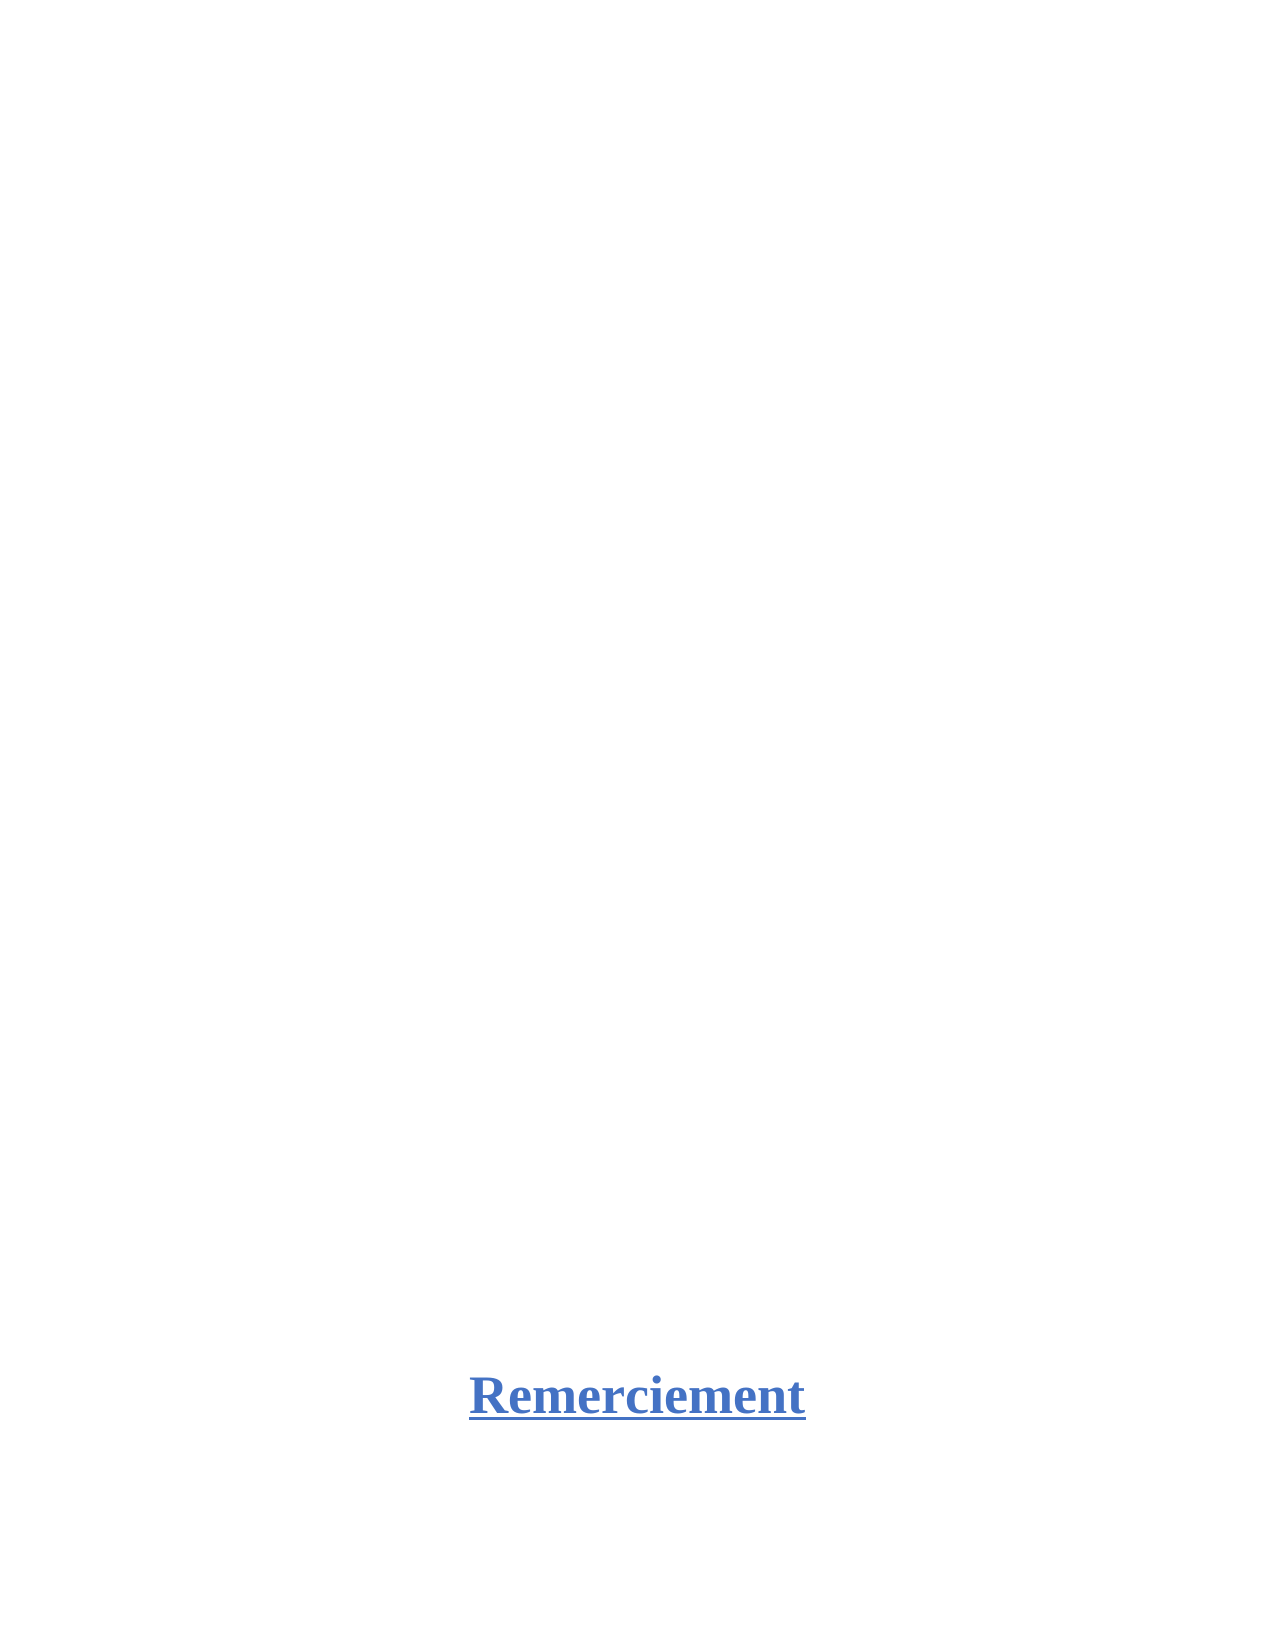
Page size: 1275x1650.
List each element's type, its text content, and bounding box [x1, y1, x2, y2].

text Remerciement [150, 1363, 1125, 1426]
